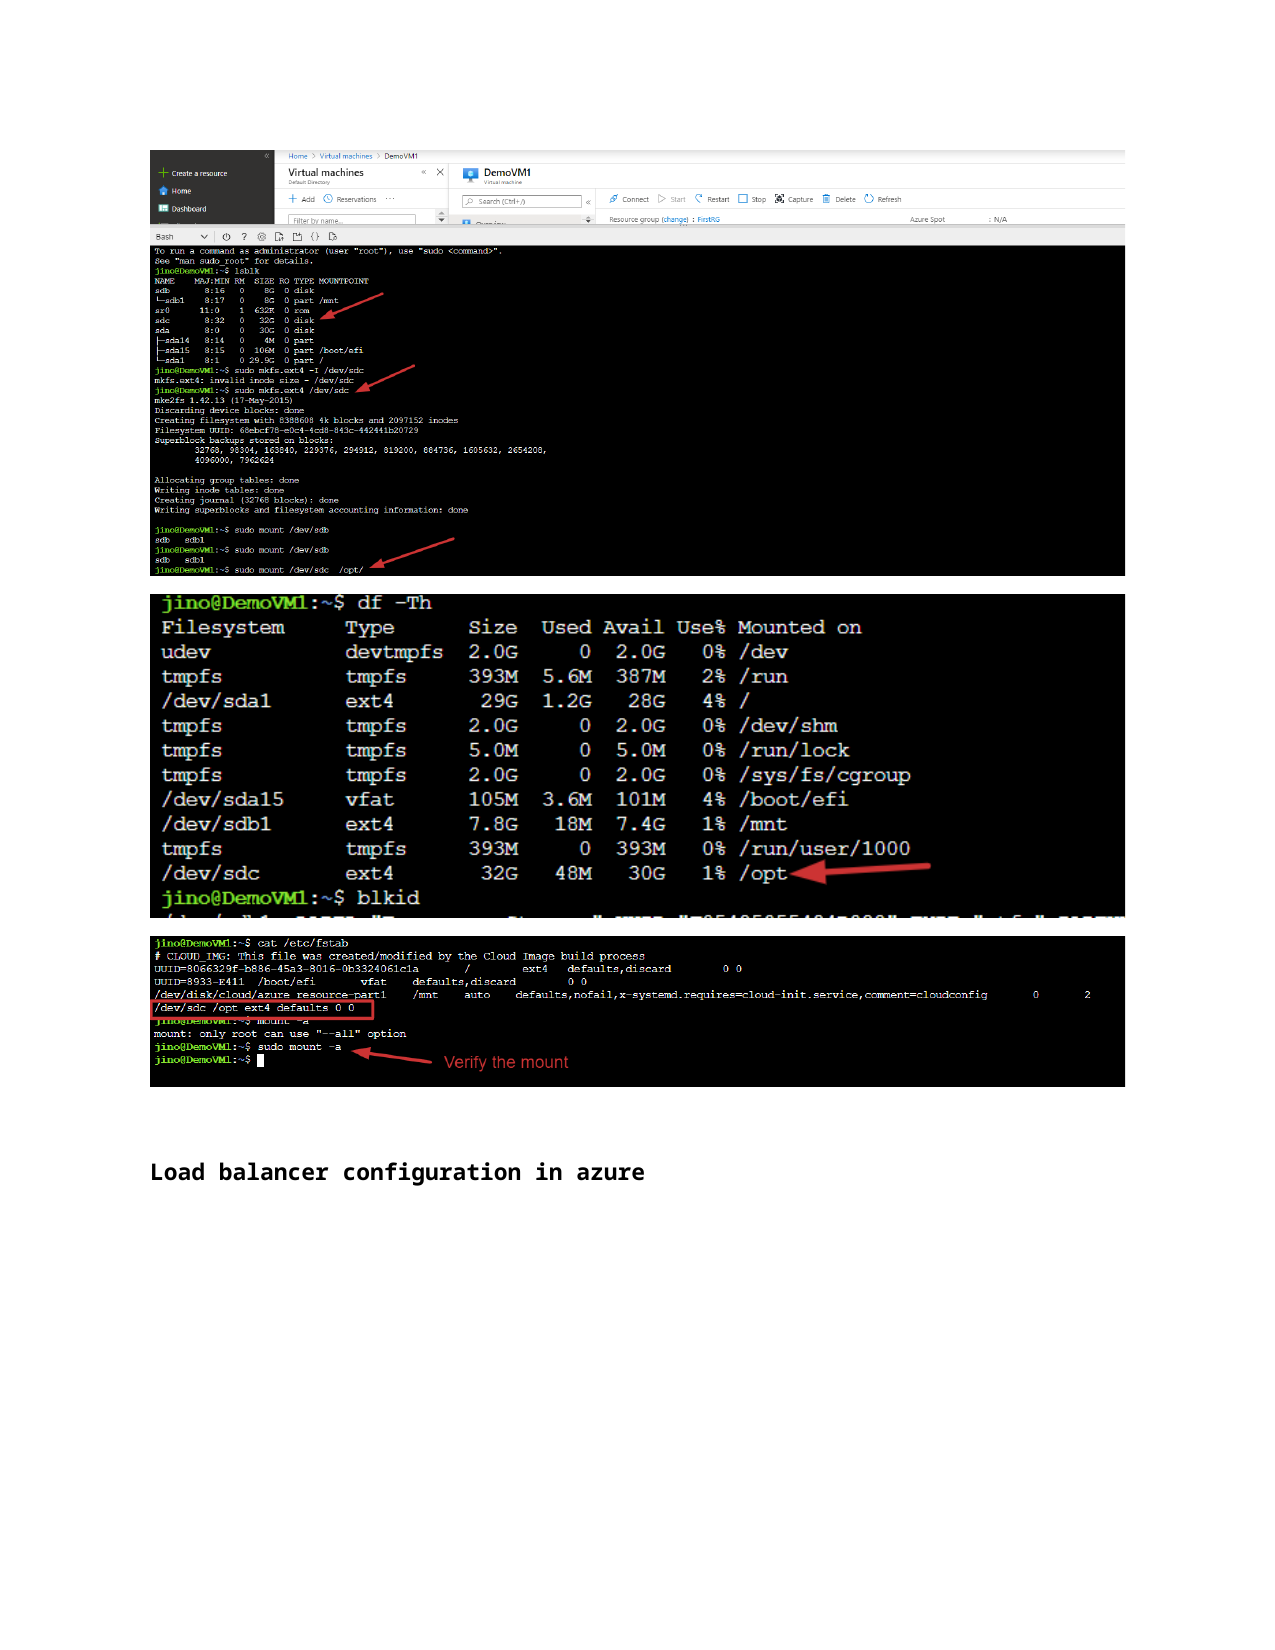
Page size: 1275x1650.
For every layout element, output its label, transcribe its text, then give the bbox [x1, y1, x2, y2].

picture [150, 594, 1125, 918]
picture [150, 936, 1125, 1087]
text Load balancer configuration in azure [150, 1156, 1125, 1187]
picture [150, 150, 1125, 576]
